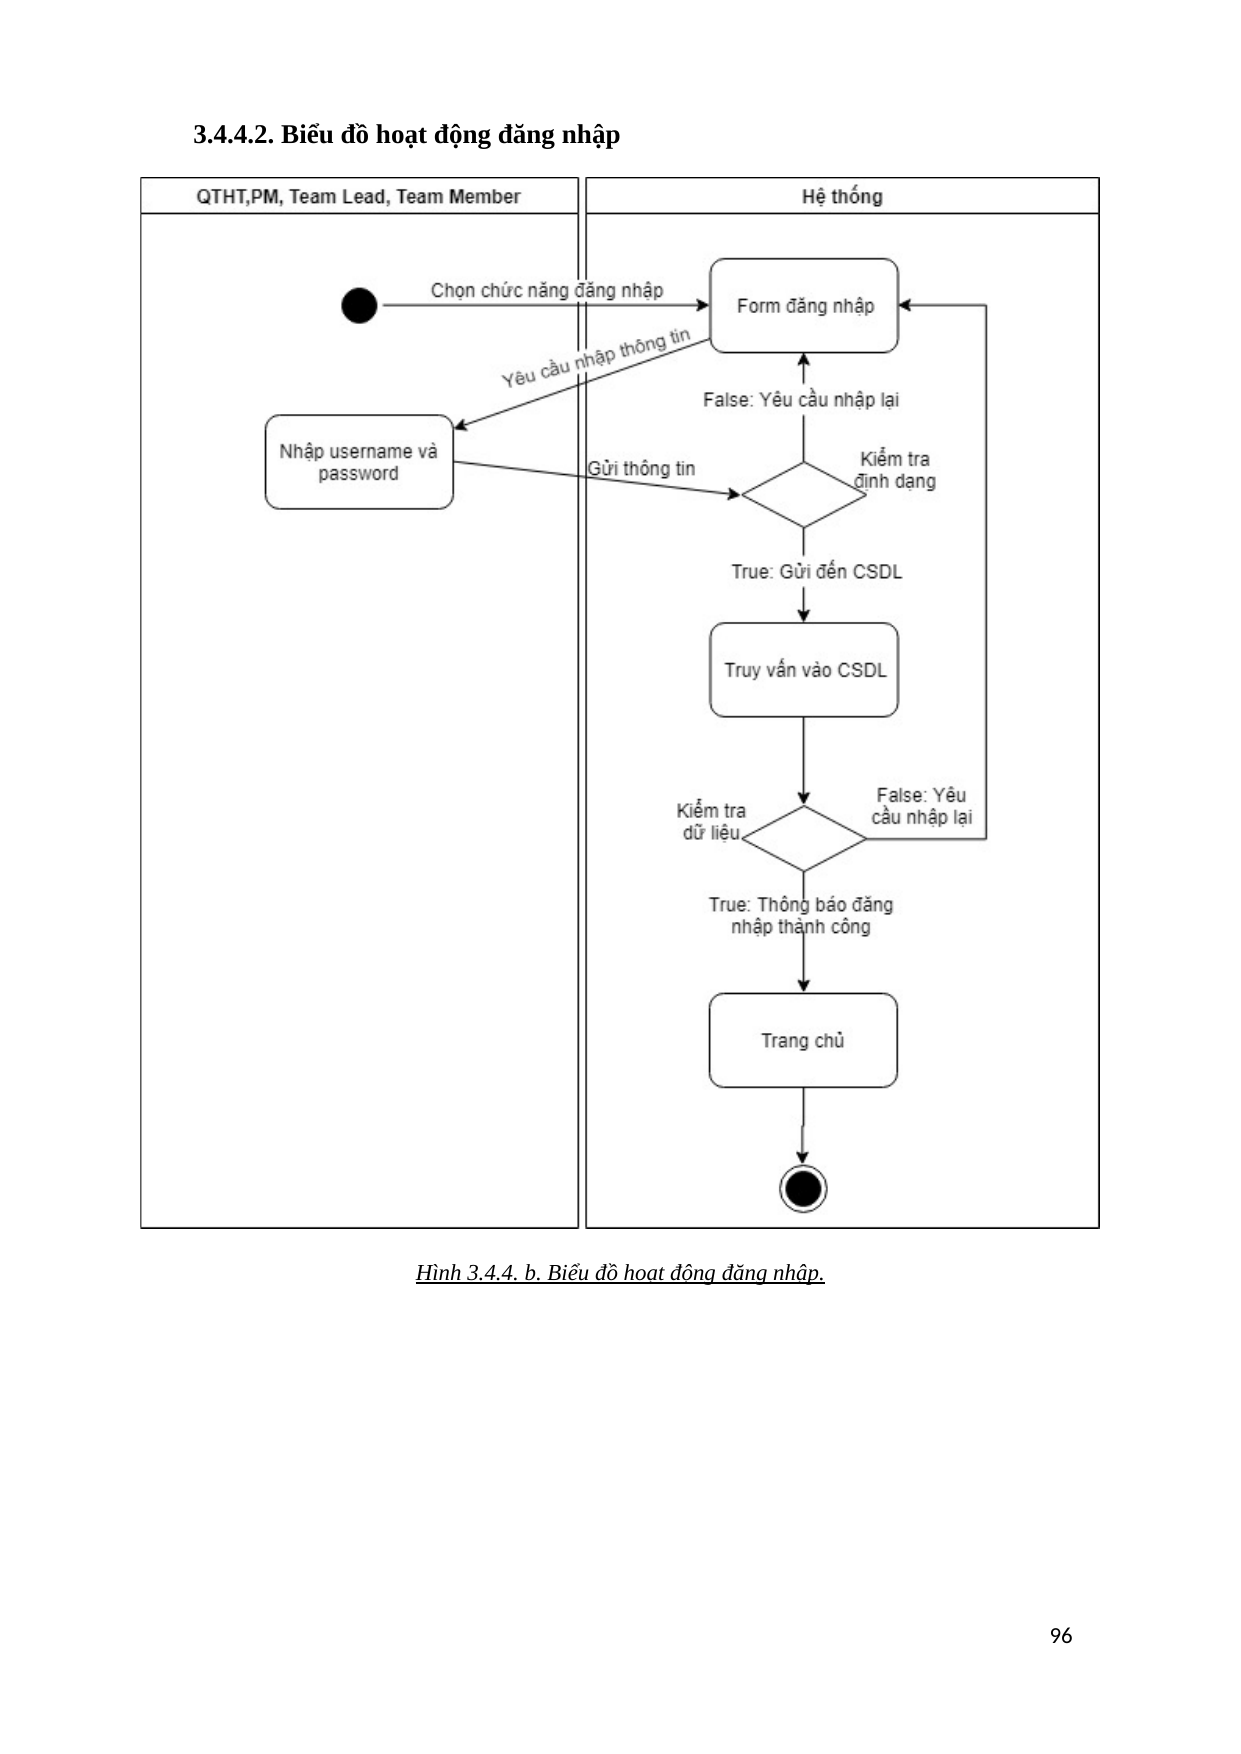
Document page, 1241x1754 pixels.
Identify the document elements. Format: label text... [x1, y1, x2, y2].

text Hình 3.4.4. b. Biểu đồ hoạt động đăng nhập. [118, 1259, 1122, 1286]
subtitle 3.4.4.2. Biểu đồ hoạt động đăng nhập [118, 118, 1122, 149]
picture [140, 177, 1100, 1229]
